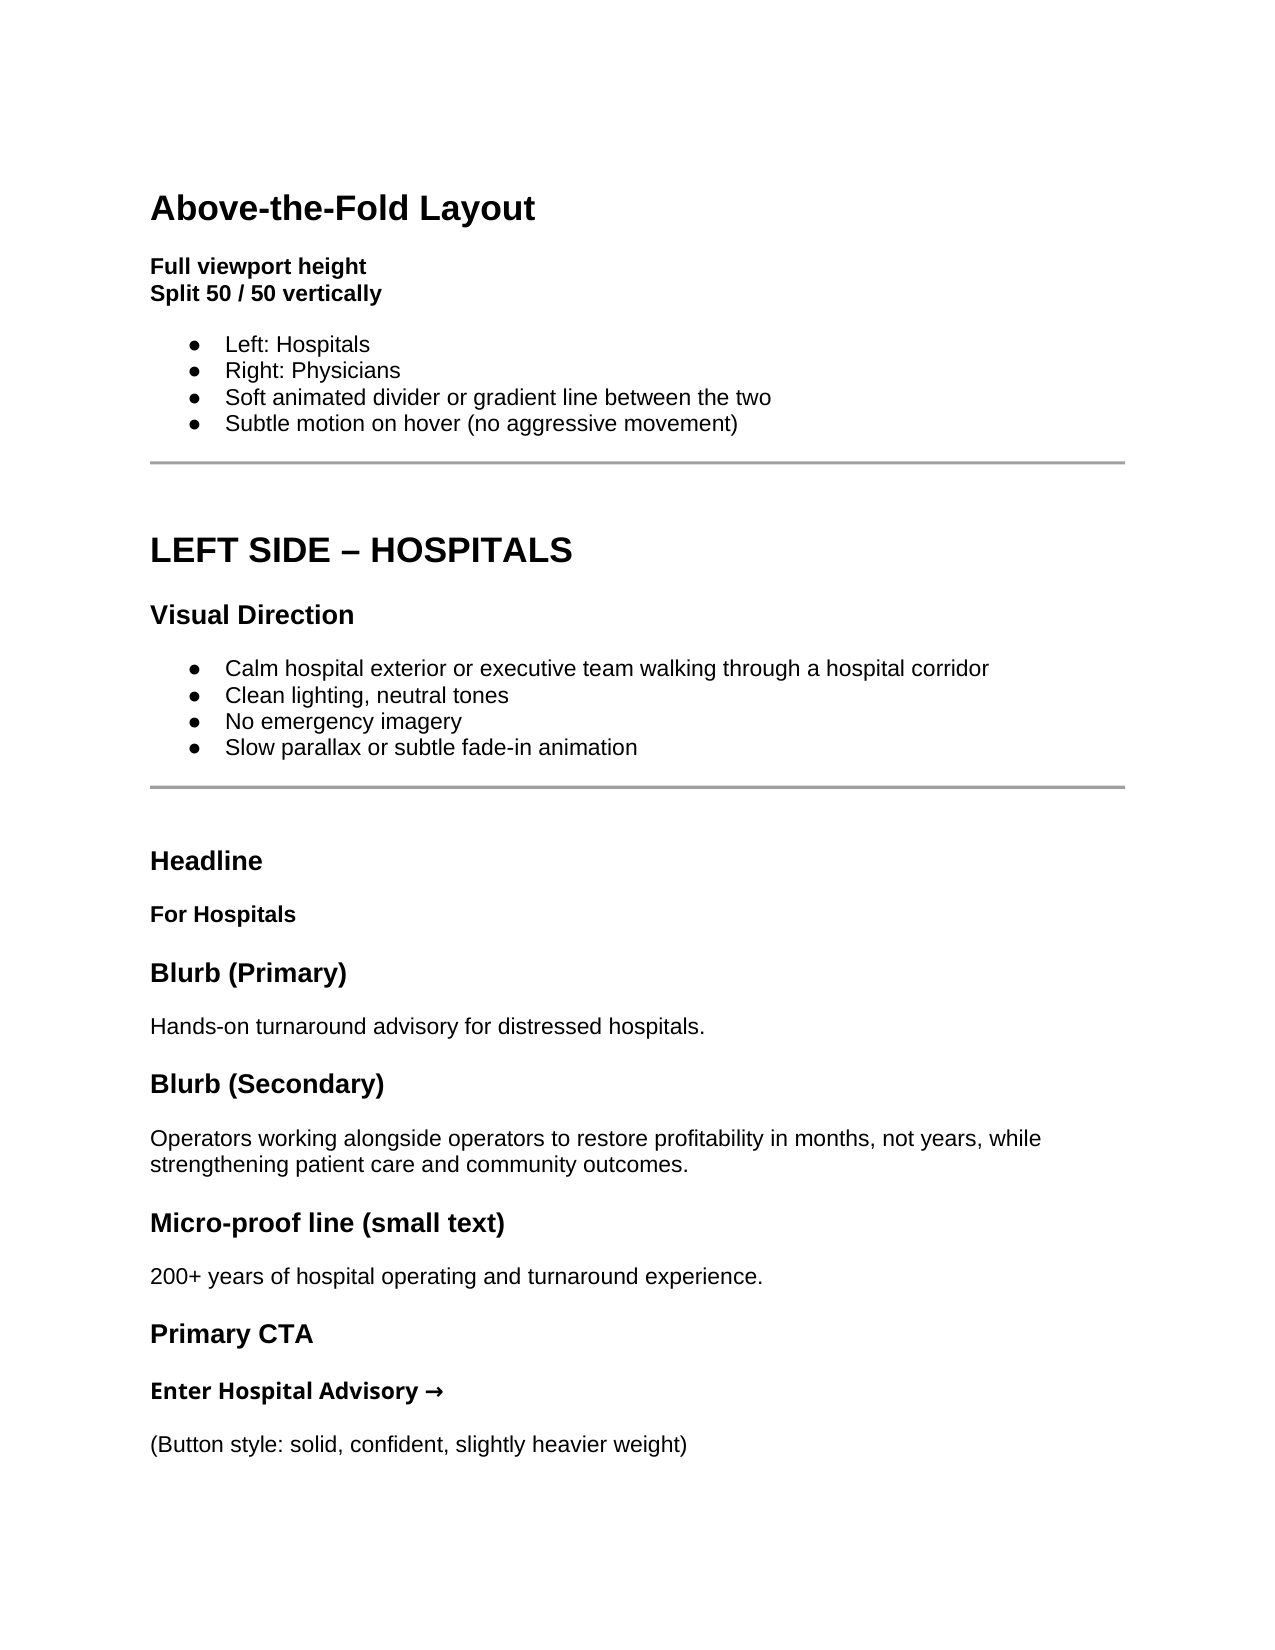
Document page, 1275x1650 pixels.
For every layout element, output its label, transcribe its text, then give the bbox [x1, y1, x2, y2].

list Calm hospital exterior or executive team walking through a hospital corridor [187, 655, 1125, 682]
text Enter Hospital Advisory → [150, 1375, 1125, 1406]
list Soft animated divider or gradient line between the two [187, 384, 1125, 410]
subtitle Blurb (Primary) [150, 957, 1125, 988]
text For Hospitals [150, 901, 1125, 928]
subtitle LEFT SIDE – HOSPITALS [150, 529, 1125, 570]
list Clean lighting, neutral tones [187, 682, 1125, 708]
text 200+ years of hospital operating and turnaround experience. [150, 1263, 1125, 1289]
text Full viewport height Split 50 / 50 vertically [150, 253, 1125, 306]
list Slow parallax or subtle fade-in animation [187, 734, 1125, 761]
text Hands-on turnaround advisory for distressed hospitals. [150, 1013, 1125, 1039]
subtitle Blurb (Secondary) [150, 1068, 1125, 1100]
subtitle Primary CTA [150, 1318, 1125, 1350]
subtitle Above-the-Fold Layout [150, 187, 1125, 228]
text (Button style: solid, confident, slightly heavier weight) [150, 1431, 1125, 1457]
list Left: Hospitals [187, 331, 1125, 357]
subtitle Headline [150, 845, 1125, 876]
list No emergency imagery [187, 708, 1125, 734]
list Subtle motion on hover (no aggressive movement) [187, 410, 1125, 436]
subtitle Micro-proof line (small text) [150, 1207, 1125, 1238]
list Right: Physicians [187, 357, 1125, 384]
text Operators working alongside operators to restore profitability in months, not years, while strengthening patient care and community outcomes. [150, 1125, 1125, 1177]
subtitle Visual Direction [150, 599, 1125, 630]
